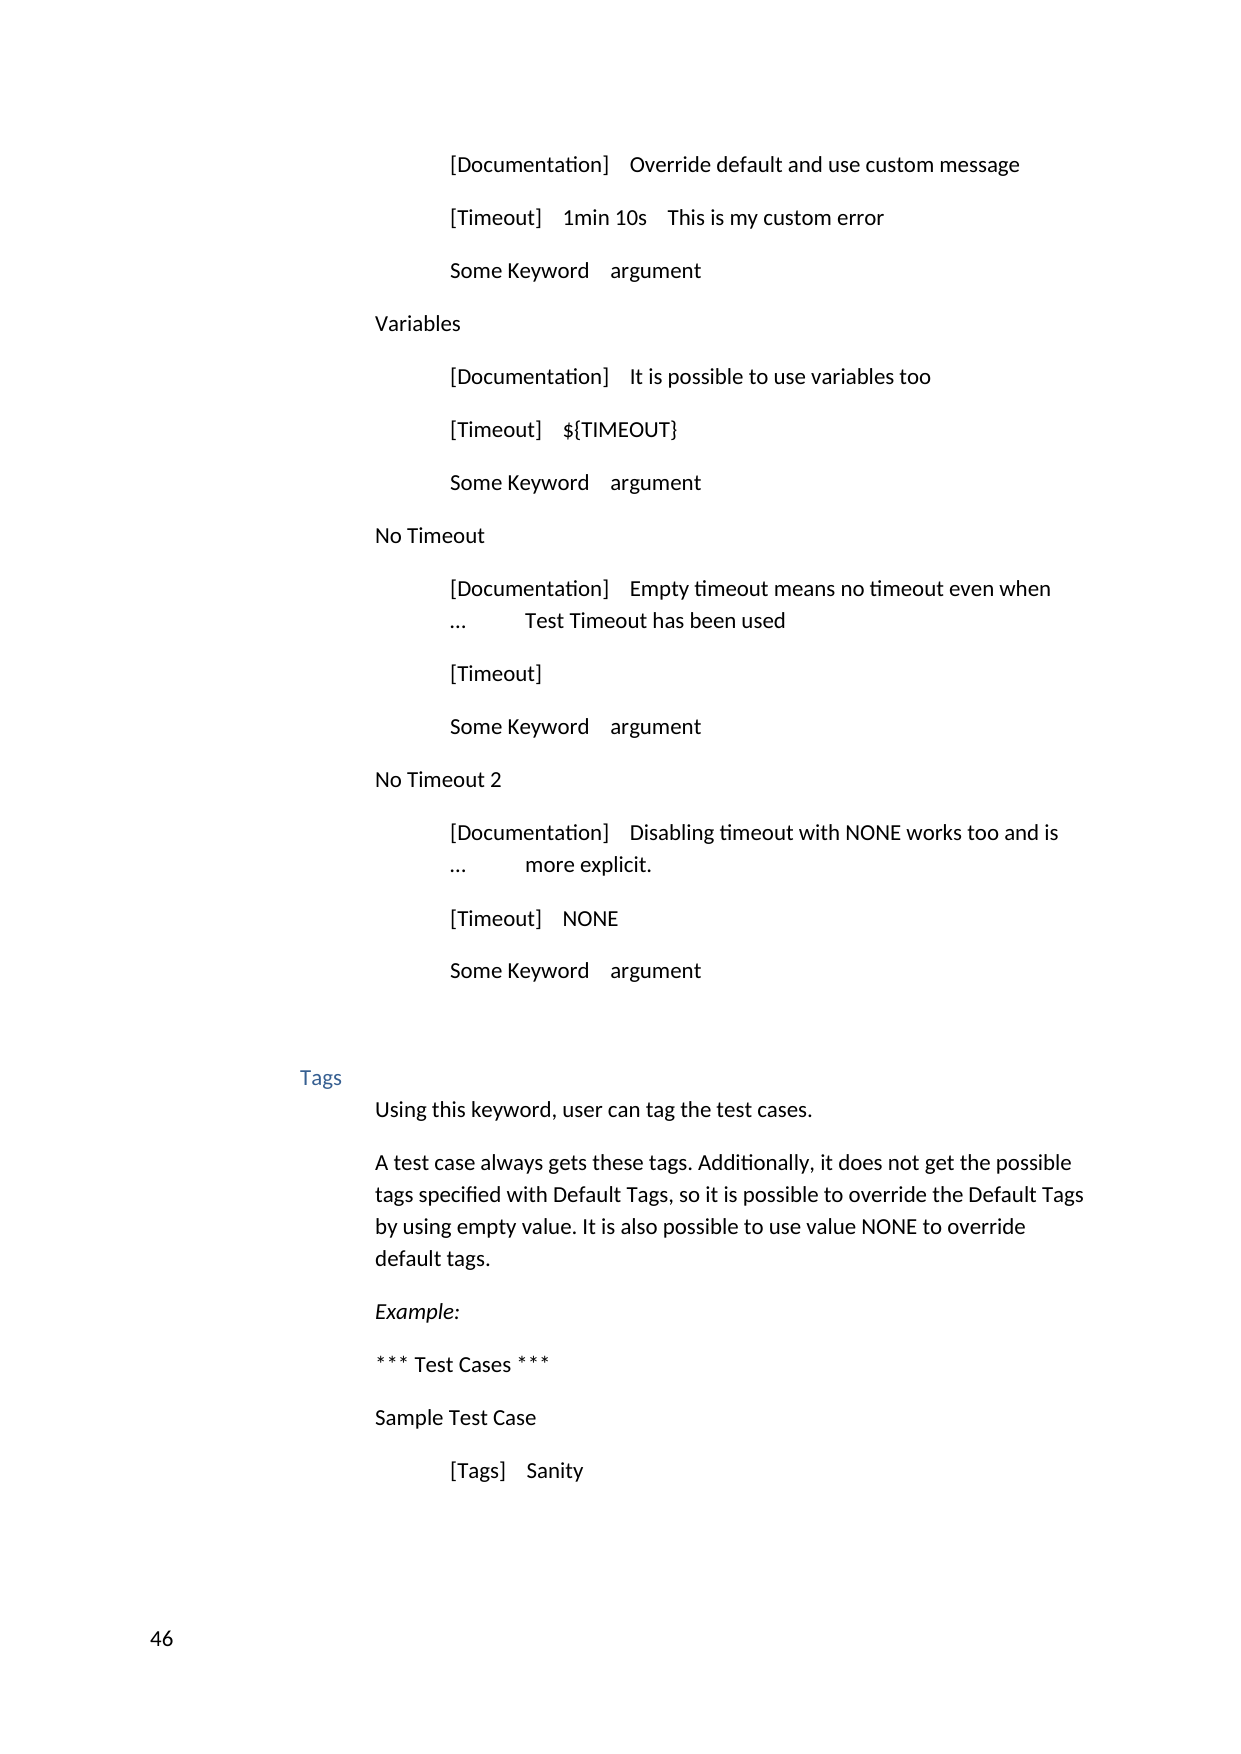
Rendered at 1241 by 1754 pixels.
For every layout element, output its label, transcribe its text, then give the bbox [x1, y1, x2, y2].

subtitle Tags [150, 1063, 1090, 1091]
text Some Keyword argument [320, 256, 1090, 284]
text A test case always gets these tags. Additionally, it does not get the possible tags specified with Default Tags, so it is possible to override the Default Tags by using empty value. It is also possible to use value NONE to override default tags. [320, 1148, 1090, 1272]
text Some Keyword argument [320, 468, 1090, 496]
text Some Keyword argument [320, 957, 1090, 985]
text Sample Test Case [320, 1403, 1090, 1432]
text [Timeout] [320, 659, 1090, 687]
text No Timeout [320, 521, 1090, 549]
text Using this keyword, user can tag the test cases. [320, 1095, 1090, 1123]
text [Documentation] Empty timeout means no timeout even when … Test Timeout has been used [320, 574, 1090, 634]
text [Tags] Sanity [320, 1457, 1090, 1484]
text Some Keyword argument [320, 712, 1090, 740]
text No Timeout 2 [320, 765, 1090, 793]
text [Documentation] Disabling timeout with NONE works too and is … more explicit. [320, 818, 1090, 879]
text Variables [320, 309, 1090, 337]
text [Documentation] It is possible to use variables too [320, 362, 1090, 390]
text [Documentation] Override default and use custom message [320, 150, 1090, 178]
text [Timeout] 1min 10s This is my custom error [320, 203, 1090, 231]
text *** Test Cases *** [320, 1351, 1090, 1378]
text [Timeout] NONE [320, 904, 1090, 932]
text Example: [320, 1297, 1090, 1326]
text [Timeout] ${TIMEOUT} [320, 415, 1090, 443]
